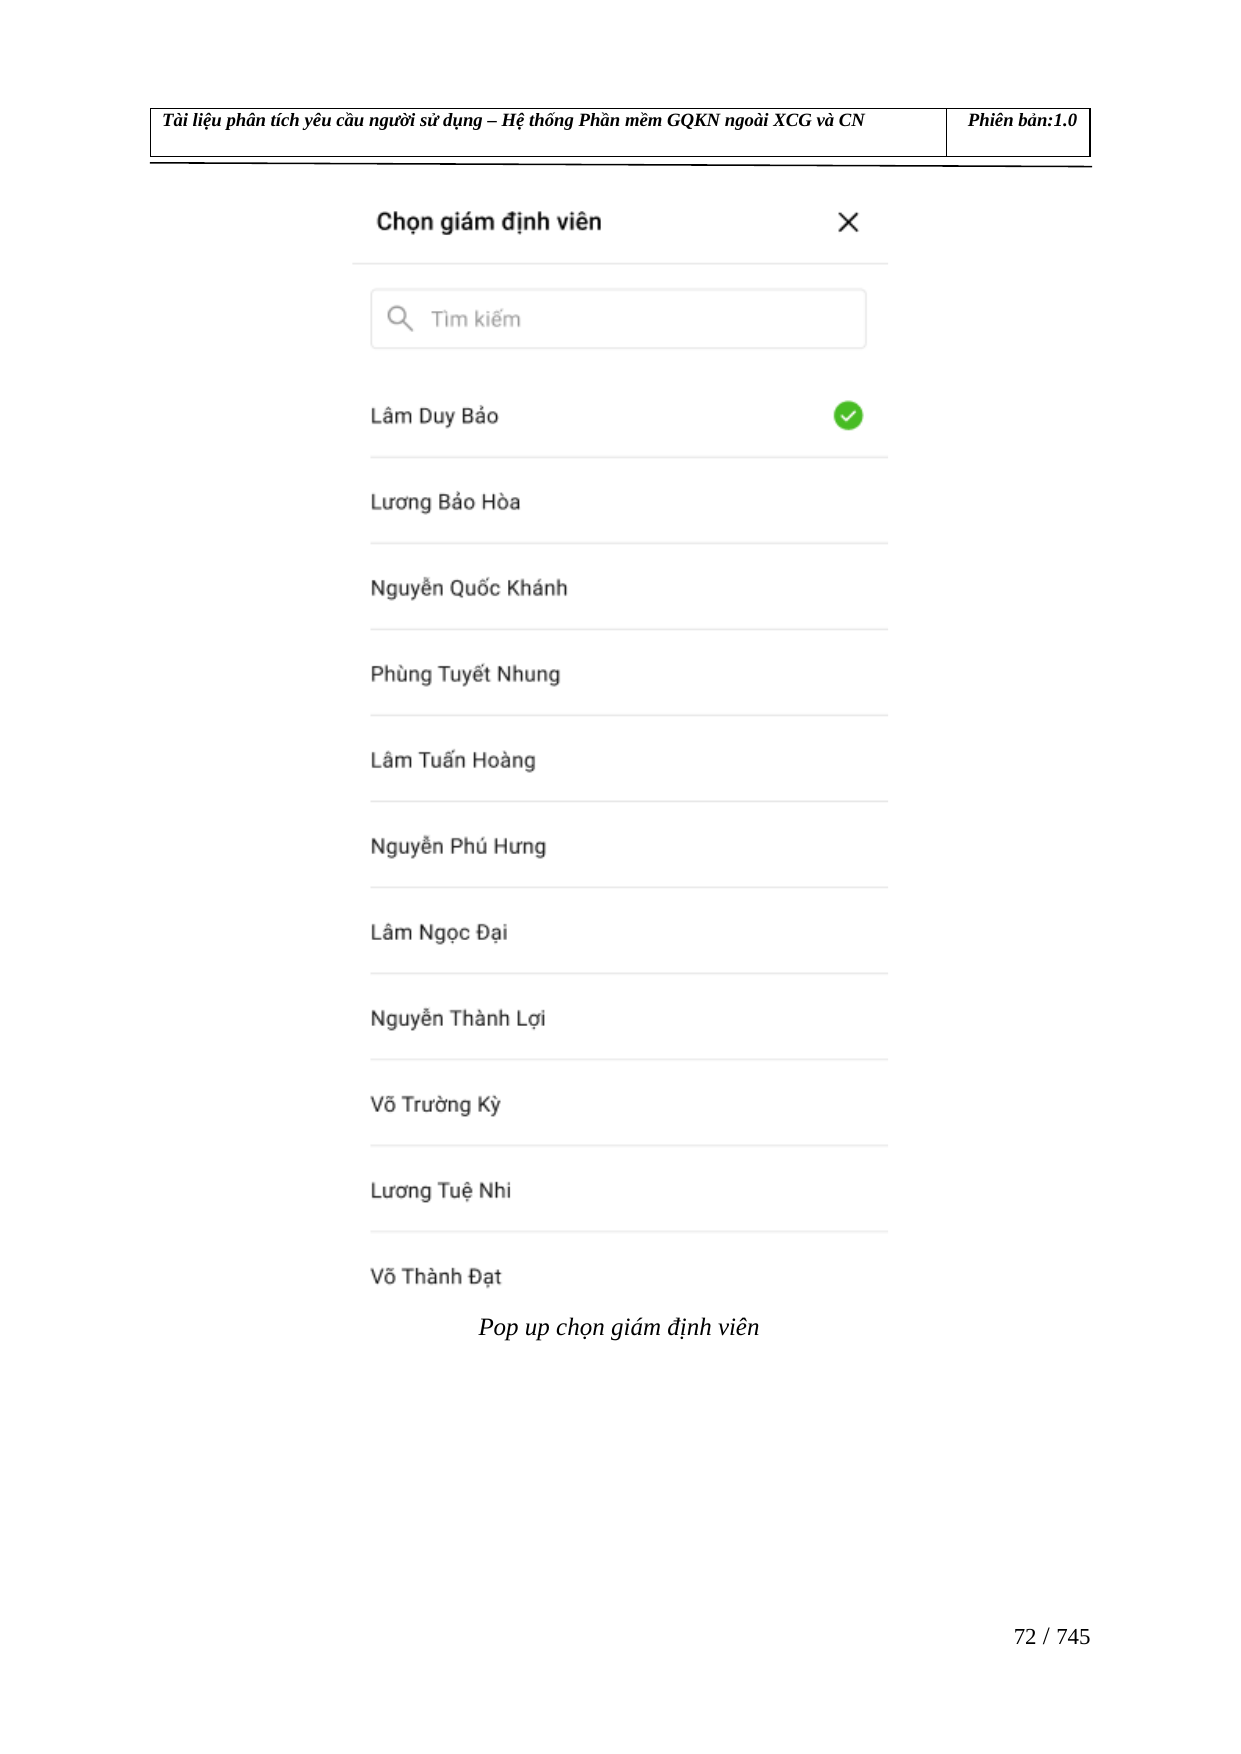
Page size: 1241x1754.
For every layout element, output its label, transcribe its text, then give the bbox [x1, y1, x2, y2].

picture [352, 185, 889, 1312]
text Pop up chọn giám định viên [150, 1312, 1090, 1341]
